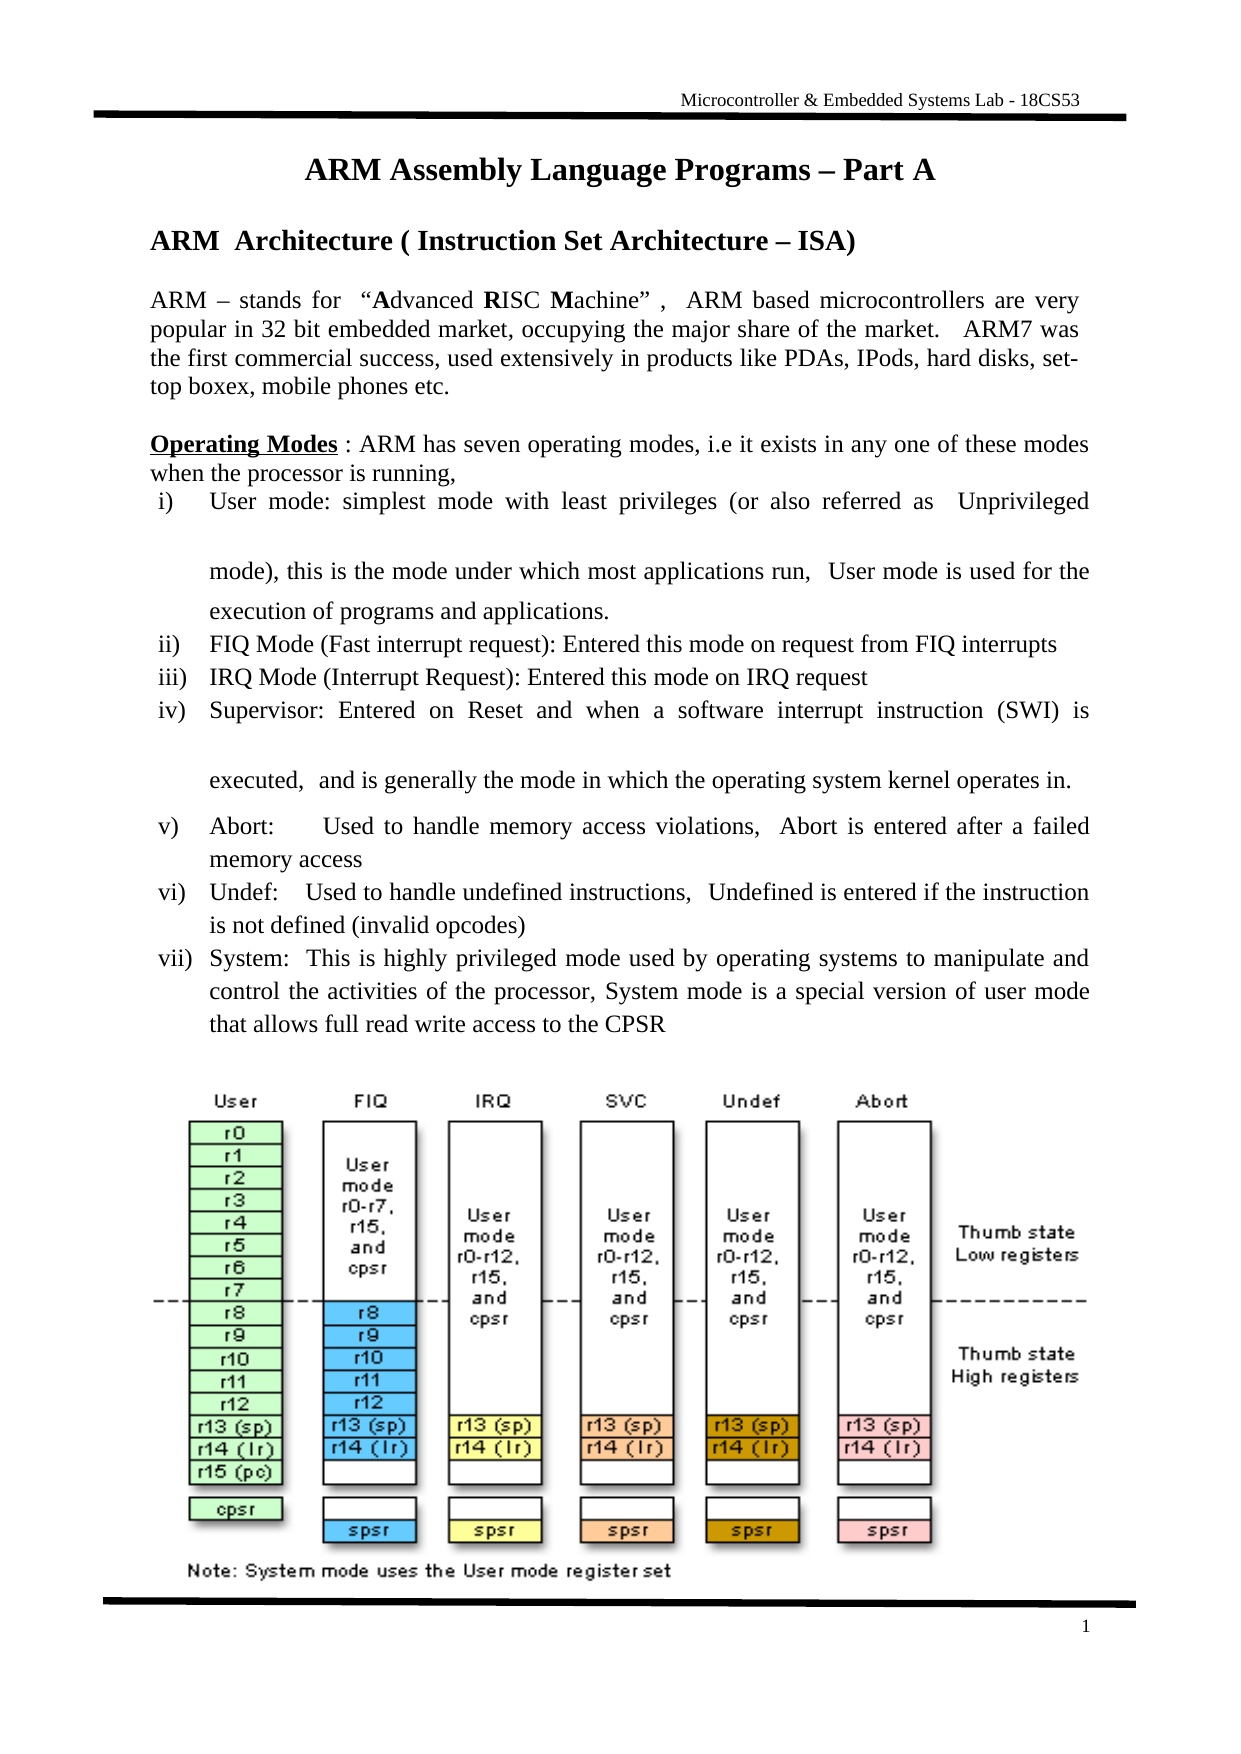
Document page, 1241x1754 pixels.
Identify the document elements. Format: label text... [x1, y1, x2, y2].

text ARM Architecture ( Instruction Set Architecture – ISA) [150, 223, 1090, 256]
list Abort: Used to handle memory access violations, Abort is entered after a failed memory access [158, 811, 1090, 873]
list FIQ Mode (Fast interrupt request): Entered this mode on request from FIQ interrupts [158, 629, 1090, 658]
list User mode: simplest mode with least privileges (or also referred as Unprivileged mode), this is the mode under which most applications run, User mode is used for the execution of programs and applications. [158, 486, 1090, 625]
list Supervisor: Entered on Reset and when a software interrupt instruction (SWI) is executed, and is generally the mode in which the operating system kernel operates in. [158, 696, 1090, 801]
text ARM – stands for “Advanced RISC Machine” , ARM based microcontrollers are very popular in 32 bit embedded market, occupying the major share of the market. ARM7 was the first commercial success, used extensively in products like PDAs, IPods, hard disks, set-top boxex, mobile phones etc. [150, 285, 1080, 400]
list Undef: Used to handle undefined instructions, Undefined is entered if the instruction is not defined (invalid opcodes) [158, 877, 1090, 939]
list IRQ Mode (Interrupt Request): Entered this mode on IRQ request [158, 662, 1090, 691]
text ARM Assembly Language Programs – Part A [150, 151, 1090, 188]
picture [150, 1093, 1091, 1583]
text Operating Modes : ARM has seven operating modes, i.e it exists in any one of these modes when the processor is running, [150, 429, 1090, 486]
list System: This is highly privileged mode used by operating systems to manipulate and control the activities of the processor, System mode is a special version of user mode that allows full read write access to the CPSR [158, 943, 1090, 1038]
